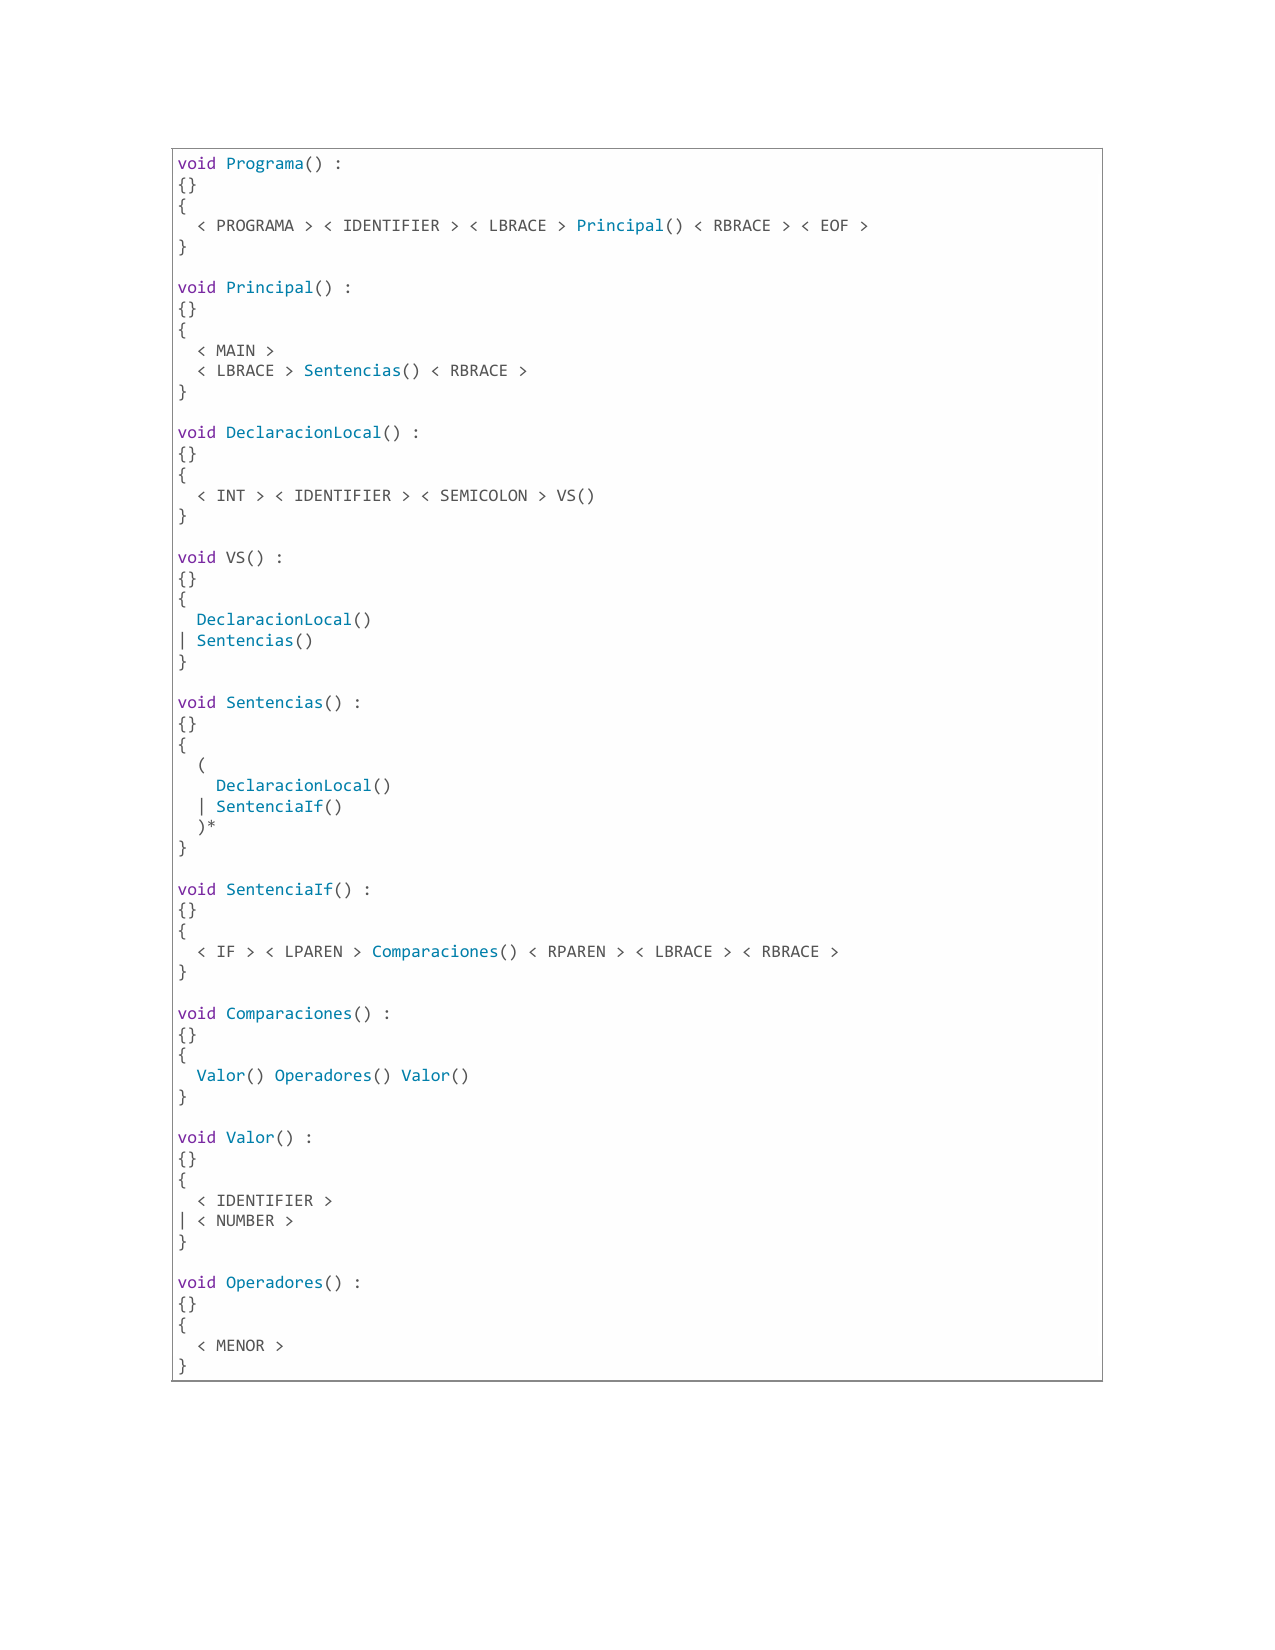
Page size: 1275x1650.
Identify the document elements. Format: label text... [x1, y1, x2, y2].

text } [177, 506, 1098, 526]
text < INT > < IDENTIFIER > < SEMICOLON > VS() [177, 485, 1098, 506]
picture [334, 365, 341, 373]
text { [177, 920, 1098, 941]
text { [177, 464, 1098, 485]
text {} [177, 1293, 1098, 1314]
picture [256, 697, 263, 705]
text {} [177, 568, 1098, 589]
text ( [177, 754, 1098, 775]
text void Programa() : [173, 149, 1102, 174]
text { [177, 589, 1098, 609]
text {} [177, 443, 1098, 464]
text void DeclaracionLocal() : [177, 423, 1098, 443]
text | SentenciaIf() [177, 796, 1098, 817]
text DeclaracionLocal() [177, 609, 1098, 630]
text | Sentencias() [177, 630, 1098, 651]
text {} [177, 1148, 1098, 1169]
text {} [177, 899, 1098, 920]
text void Operadores() : [177, 1273, 1098, 1293]
text } [177, 962, 1098, 982]
text { [177, 734, 1098, 754]
text { [177, 1314, 1098, 1335]
text | < NUMBER > [177, 1211, 1098, 1231]
text { [177, 1045, 1098, 1065]
text } [177, 236, 1098, 257]
text < PROGRAMA > < IDENTIFIER > < LBRACE > Principal() < RBRACE > < EOF > [177, 216, 1098, 236]
text void Comparaciones() : [177, 1003, 1098, 1024]
text DeclaracionLocal() [177, 775, 1098, 796]
text < MENOR > [177, 1335, 1098, 1350]
text } [177, 1231, 1098, 1252]
text { [177, 319, 1098, 340]
text void Valor() : [177, 1128, 1098, 1148]
text {} [177, 298, 1098, 319]
picture [256, 884, 263, 892]
text void VS() : [177, 547, 1098, 568]
text < MAIN > [177, 340, 1098, 361]
text void Sentencias() : [177, 692, 1098, 713]
text { [177, 1169, 1098, 1190]
text < LBRACE > Sentencias() < RBRACE > [177, 361, 1098, 381]
text void Principal() : [177, 278, 1098, 298]
text {} [177, 713, 1098, 734]
text } [177, 381, 1098, 402]
text < IF > < LPAREN > Comparaciones() < RPAREN > < LBRACE > < RBRACE > [177, 941, 1098, 962]
text { [177, 195, 1098, 216]
text < IDENTIFIER > [177, 1190, 1098, 1211]
text )* [177, 817, 1098, 837]
text {} [177, 1024, 1098, 1045]
text } [177, 1086, 1098, 1107]
text {} [177, 174, 1098, 195]
text void SentenciaIf() : [177, 879, 1098, 899]
text } [177, 651, 1098, 672]
text } [177, 837, 1098, 858]
text Valor() Operadores() Valor() [177, 1065, 1098, 1086]
text } [173, 1350, 1102, 1380]
